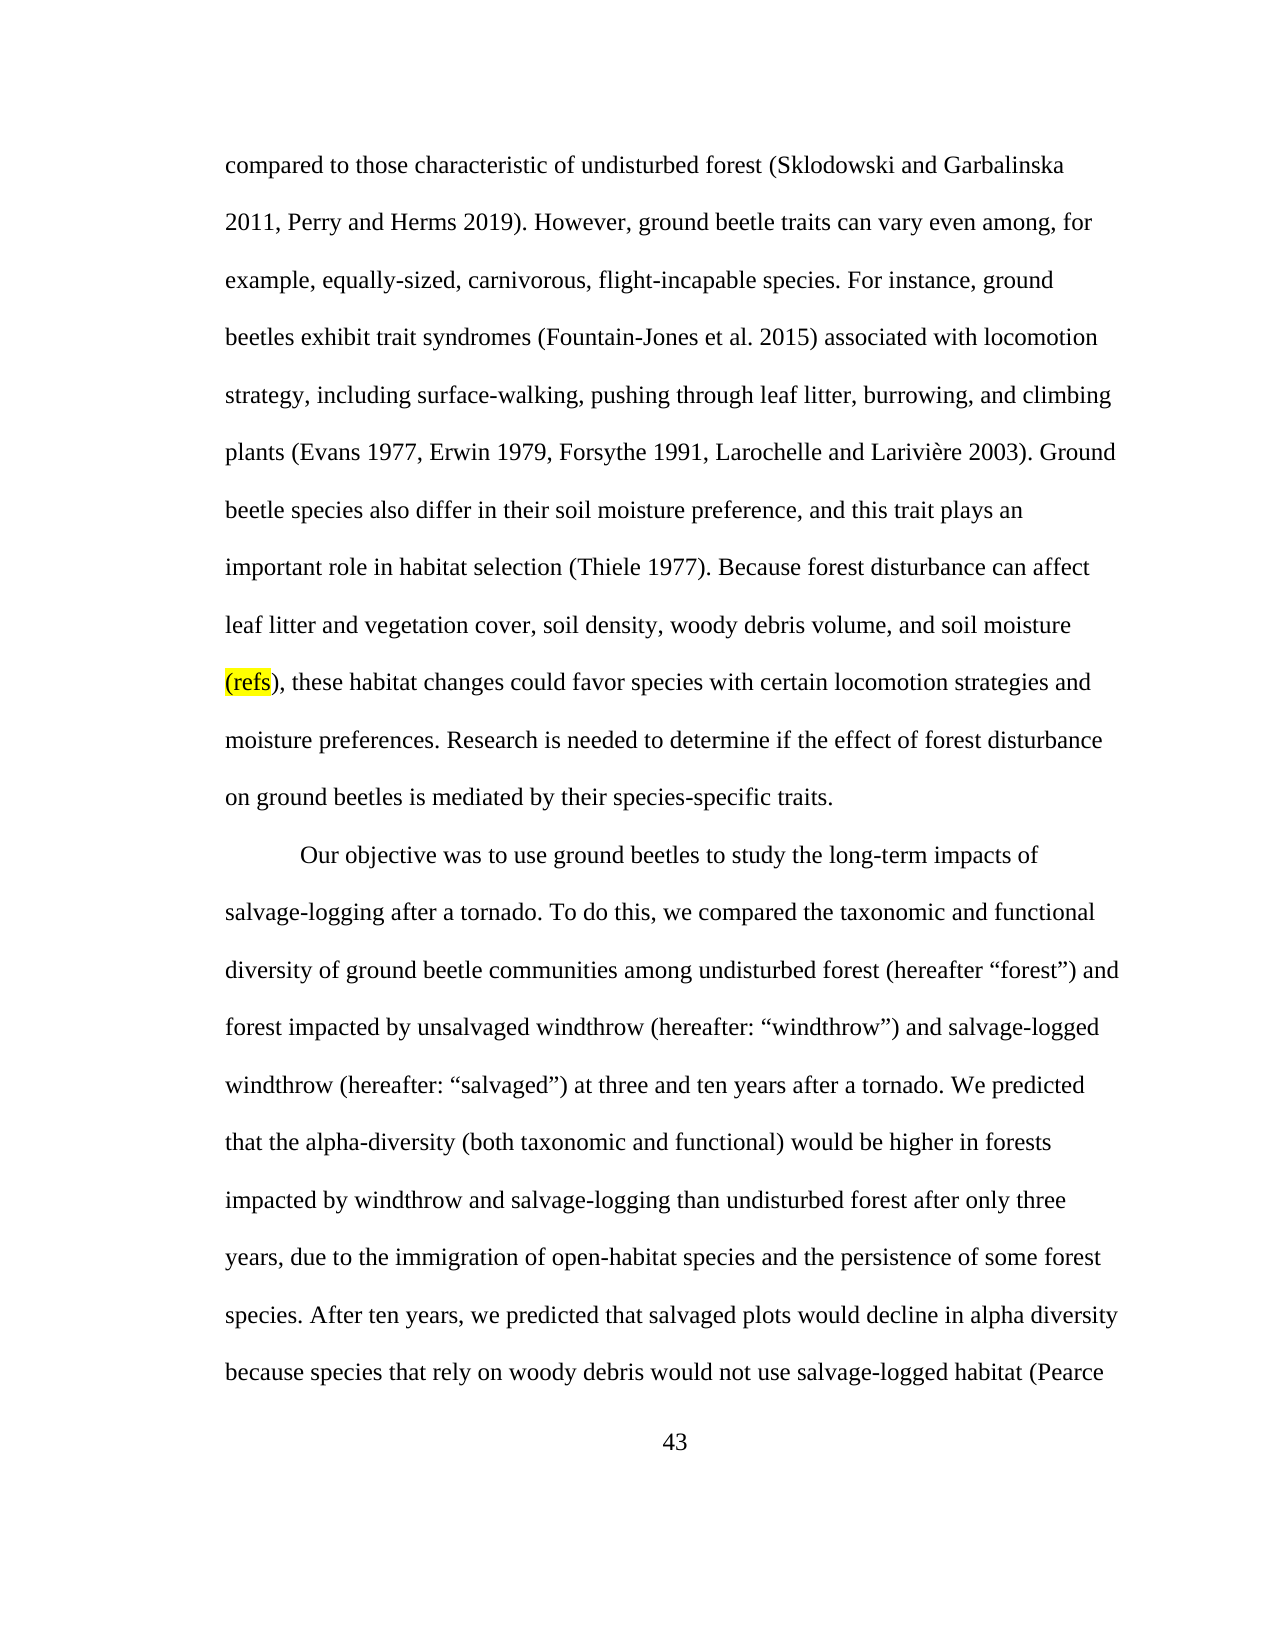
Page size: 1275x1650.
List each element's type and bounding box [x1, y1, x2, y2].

text [225, 150, 1125, 811]
text [225, 840, 1125, 1386]
